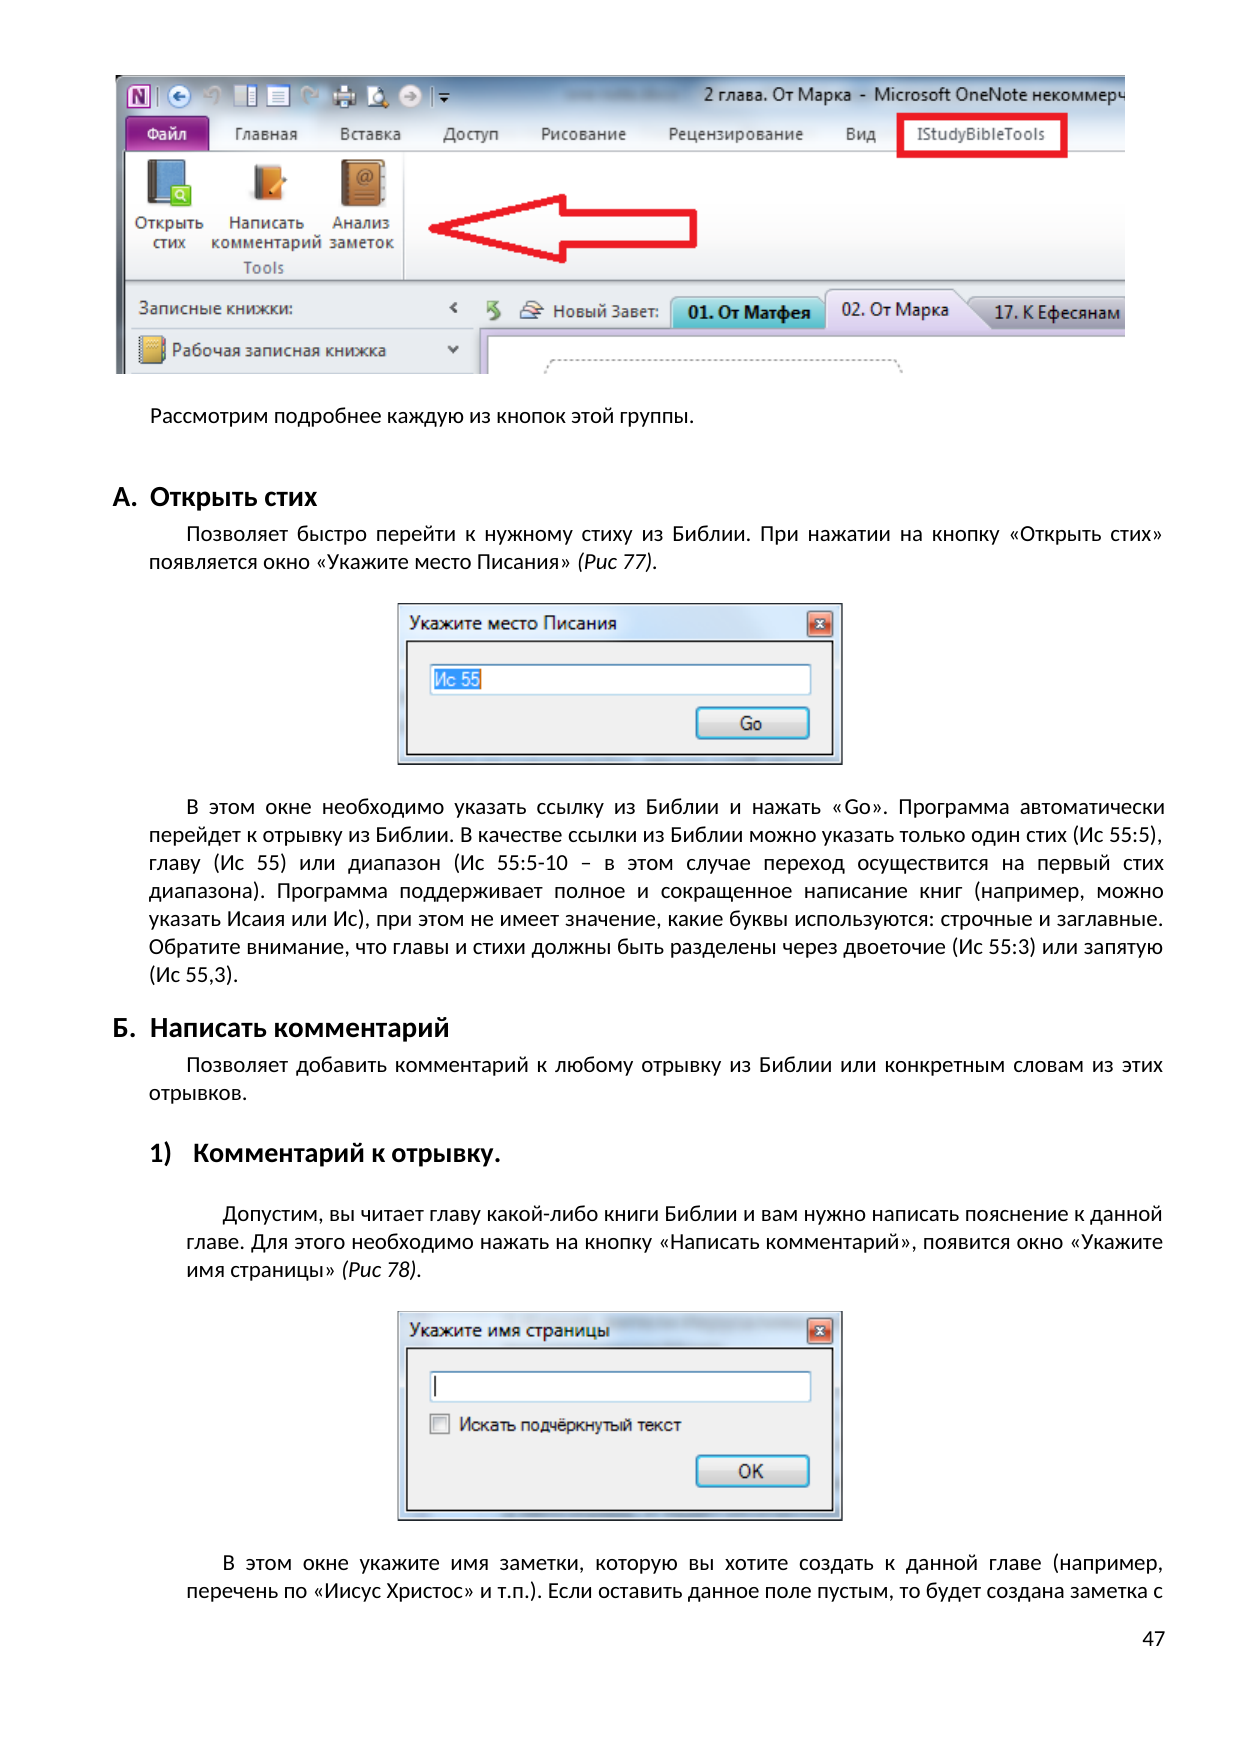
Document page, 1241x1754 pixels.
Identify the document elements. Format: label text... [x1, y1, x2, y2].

text Рассмотрим подробнее каждую из кнопок этой группы. [112, 401, 1165, 429]
text Позволяет добавить комментарий к любому отрывку из Библии или конкретным словам из этих отрывков. [149, 1050, 1165, 1106]
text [186, 1548, 1165, 1604]
picture [115, 75, 1125, 374]
subtitle Открыть стих [112, 478, 1165, 514]
subtitle Написать комментарий [112, 1009, 1165, 1045]
text В этом окне необходимо указать ссылку из Библии и нажать «Go». Программа автоматически перейдет к отрывку из Библии. В качестве ссылки из Библии можно указать только один стих (Ис 55:5), главу (Ис 55) или диапазон (Ис 55:5-10 – в этом случае переход осуществится на первый стих диапазона). Программа поддерживает полное и сокращенное написание книг (например, можно указать Исаия или Ис), при этом не имеет значение, какие буквы используются: строчные и заглавные. Обратите внимание, что главы и стихи должны быть разделены через двоеточие (Ис 55:3) или запятую (Ис 55,3). [149, 792, 1165, 988]
picture [397, 1311, 843, 1521]
text Допустим, вы читает главу какой-либо книги Библии и вам нужно написать пояснение к данной главе. Для этого необходимо нажать на кнопку «Написать комментарий», появится окно «Укажите имя страницы» (Рис 78). [186, 1199, 1165, 1283]
subtitle Комментарий к отрывку. [149, 1135, 1165, 1170]
text Позволяет быстро перейти к нужному стиху из Библии. При нажатии на кнопку «Открыть стих» появляется окно «Укажите место Писания» (Рис 77). [149, 519, 1165, 575]
picture [397, 603, 843, 765]
